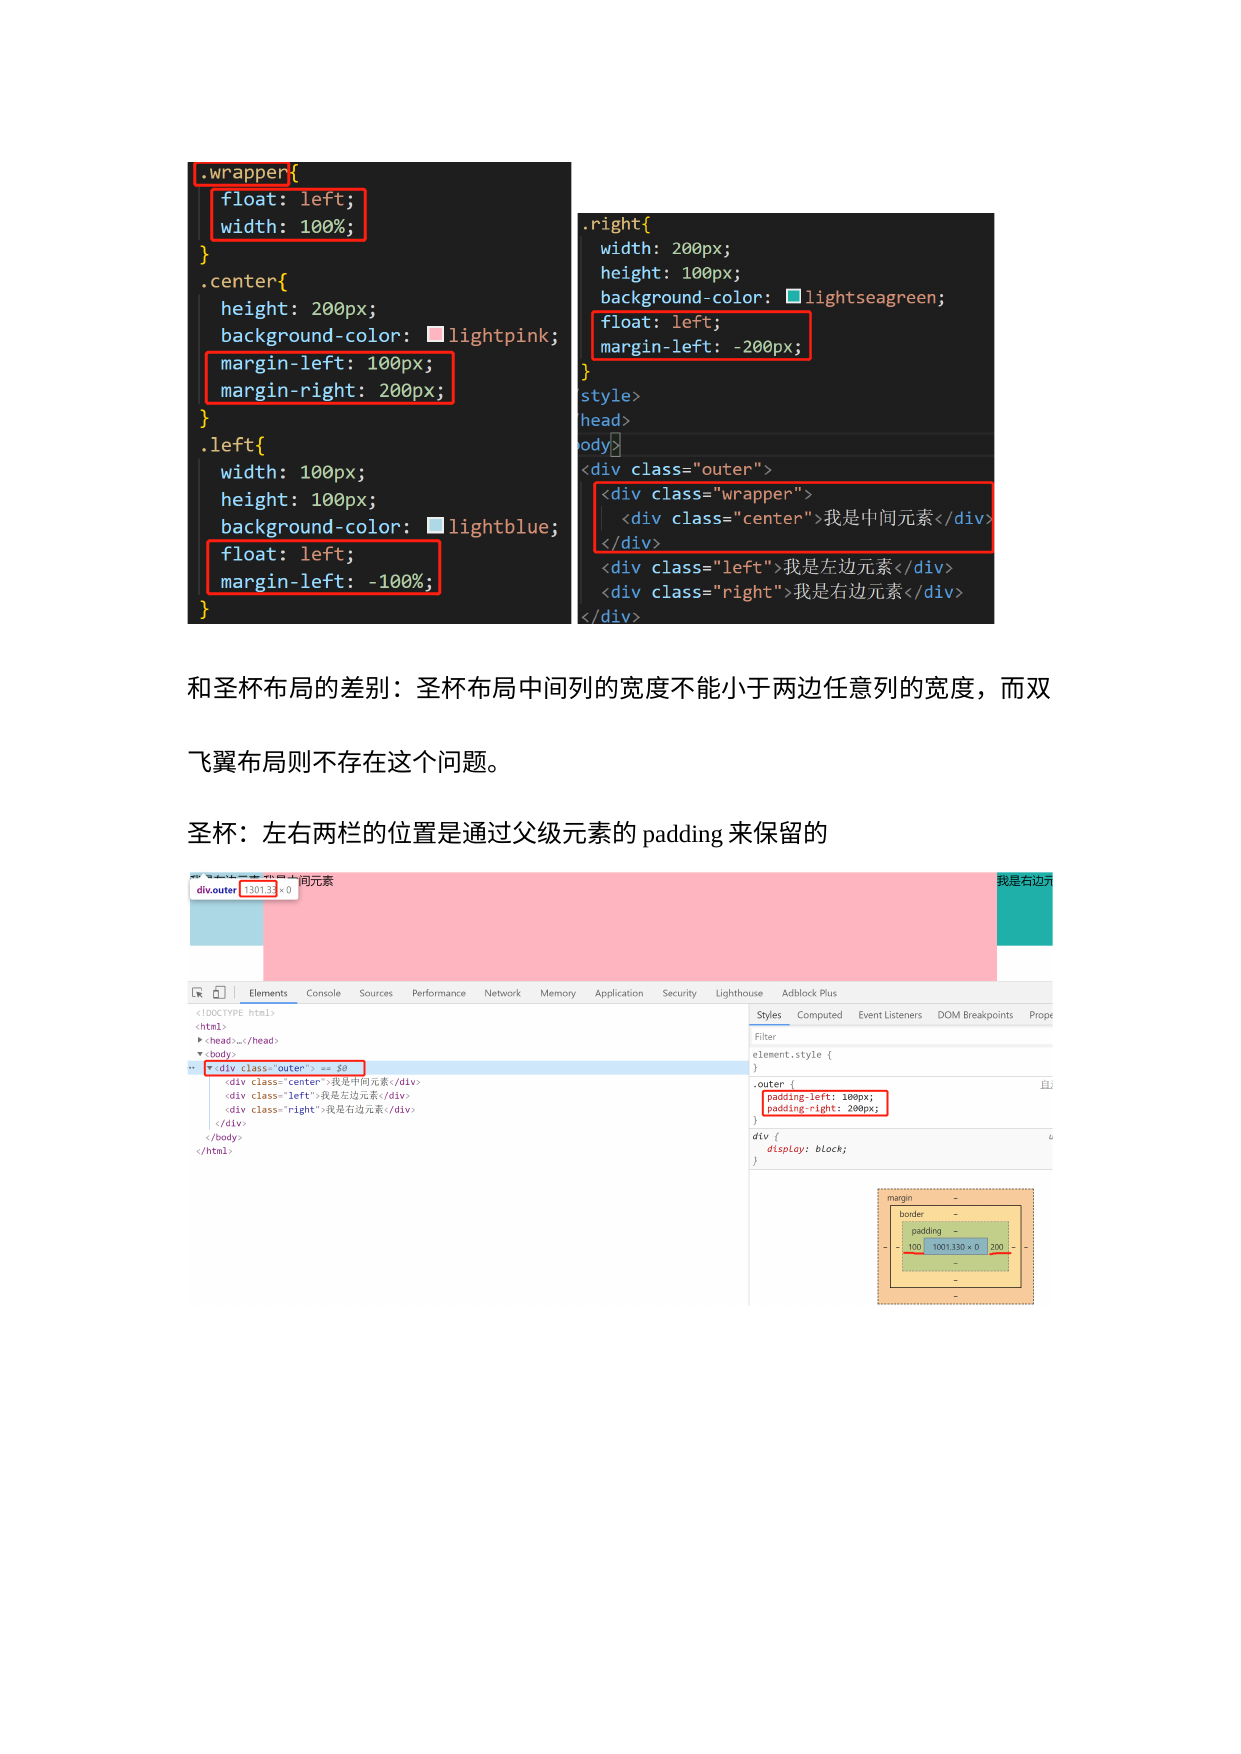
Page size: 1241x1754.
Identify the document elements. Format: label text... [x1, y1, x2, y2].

picture [577, 213, 995, 624]
text 圣杯：左右两栏的位置是通过父级元素的padding来保留的 [187, 799, 1053, 864]
picture [187, 869, 1053, 1306]
text 和圣杯布局的差别：圣杯布局中间列的宽度不能小于两边任意列的宽度，而双飞翼布局则不存在这个问题。 [187, 654, 1053, 793]
picture [187, 162, 572, 624]
